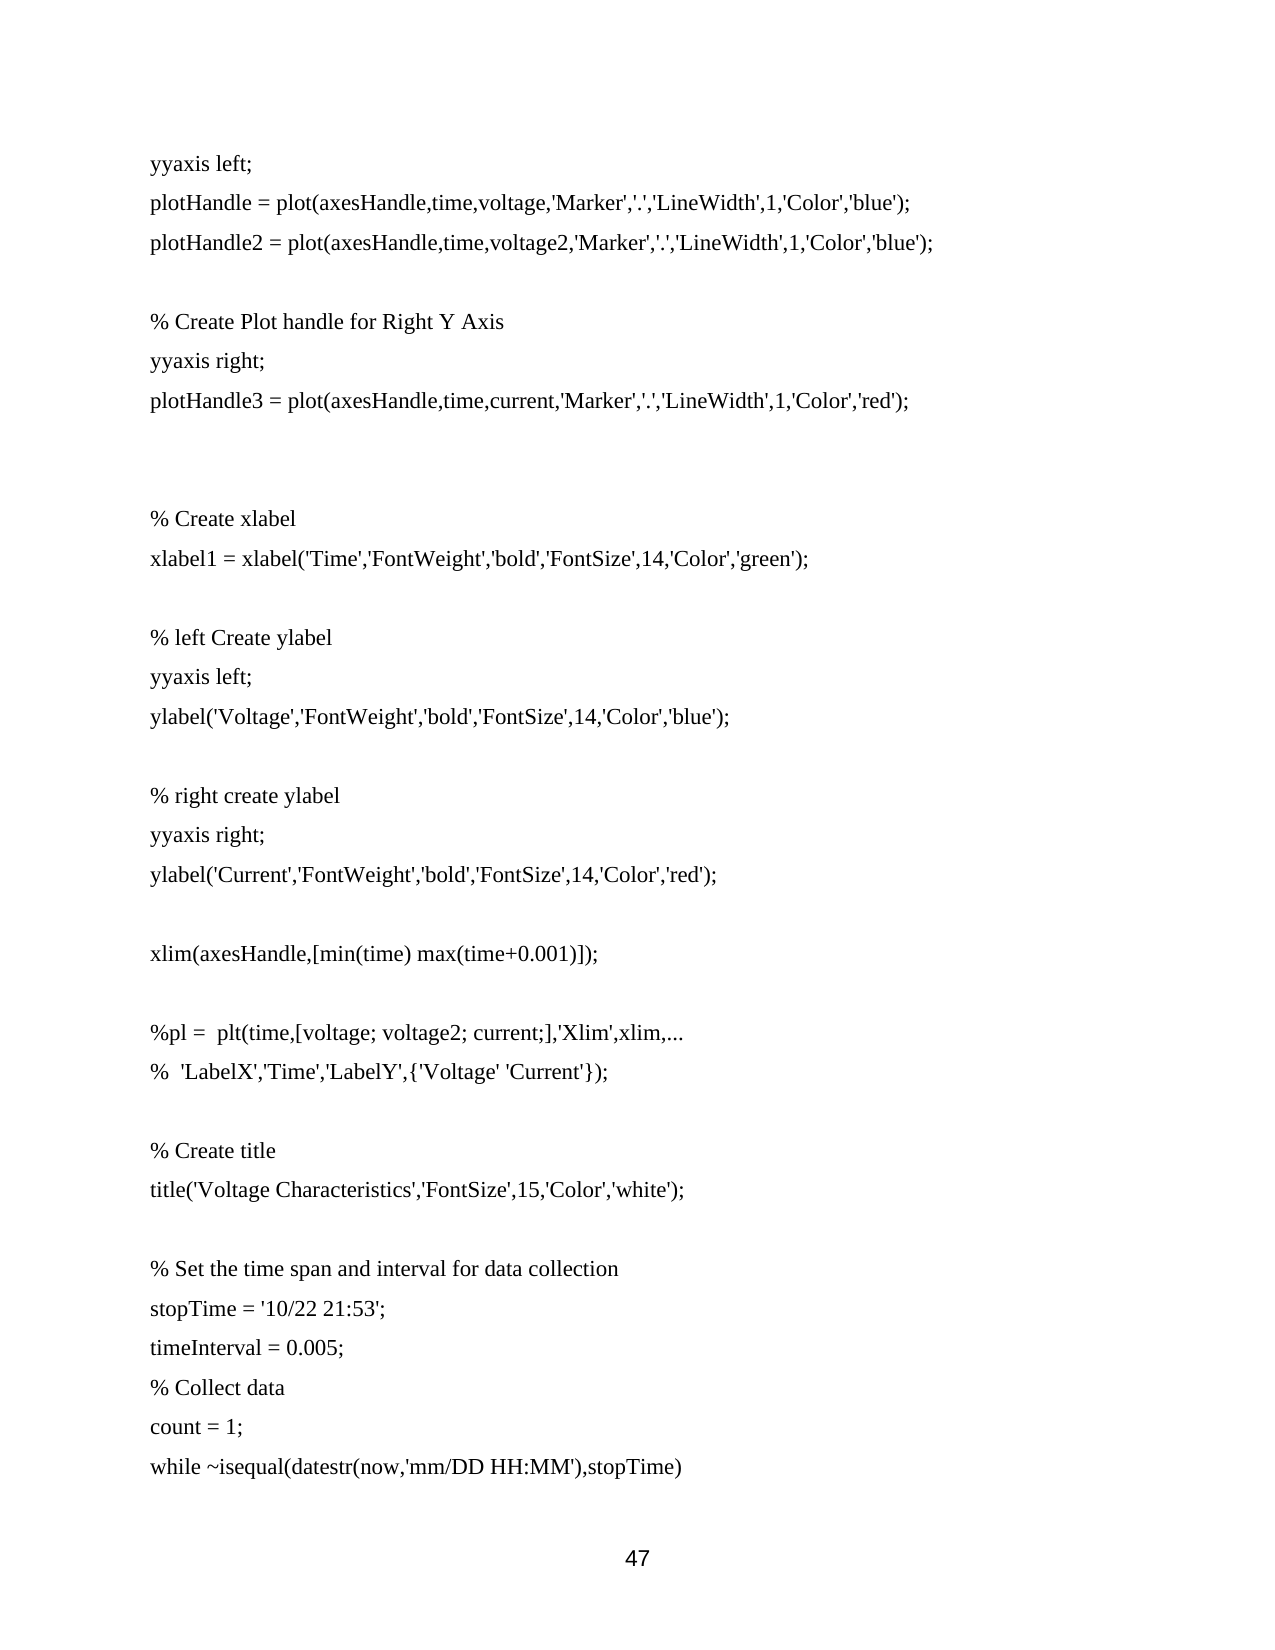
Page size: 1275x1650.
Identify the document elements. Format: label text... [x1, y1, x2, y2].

text yyaxis right; [150, 347, 1125, 374]
text % Create title [150, 1137, 1125, 1163]
text ylabel('Current','FontWeight','bold','FontSize',14,'Color','red'); [150, 861, 1125, 887]
text %pl = plt(time,[voltage; voltage2; current;],'Xlim',xlim,... [150, 1018, 1125, 1045]
text xlim(axesHandle,[min(time) max(time+0.001)]); [150, 939, 1125, 966]
text stopTime = '10/22 21:53'; [150, 1295, 1125, 1321]
text plotHandle3 = plot(axesHandle,time,current,'Marker','.','LineWidth',1,'Color','red'); [150, 387, 1125, 413]
text % Create Plot handle for Right Y Axis [150, 308, 1125, 334]
text yyaxis left; [150, 663, 1125, 689]
text xlabel1 = xlabel('Time','FontWeight','bold','FontSize',14,'Color','green'); [150, 545, 1125, 571]
text % left Create ylabel [150, 624, 1125, 650]
text plotHandle = plot(axesHandle,time,voltage,'Marker','.','LineWidth',1,'Color','blue'); [150, 189, 1125, 216]
text % 'LabelX','Time','LabelY',{'Voltage' 'Current'}); [150, 1058, 1125, 1084]
text % Collect data [150, 1374, 1125, 1400]
text % Set the time span and interval for data collection [150, 1255, 1125, 1282]
text while ~isequal(datestr(now,'mm/DD HH:MM'),stopTime) [150, 1453, 1125, 1479]
text % Create xlabel [150, 505, 1125, 532]
text count = 1; [150, 1413, 1125, 1440]
text plotHandle2 = plot(axesHandle,time,voltage2,'Marker','.','LineWidth',1,'Color','blue'); [150, 229, 1125, 255]
text yyaxis left; [150, 150, 1125, 176]
text % right create ylabel [150, 782, 1125, 808]
text timeInterval = 0.005; [150, 1334, 1125, 1361]
text yyaxis right; [150, 821, 1125, 847]
text ylabel('Voltage','FontWeight','bold','FontSize',14,'Color','blue'); [150, 703, 1125, 729]
text title('Voltage Characteristics','FontSize',15,'Color','white'); [150, 1176, 1125, 1203]
